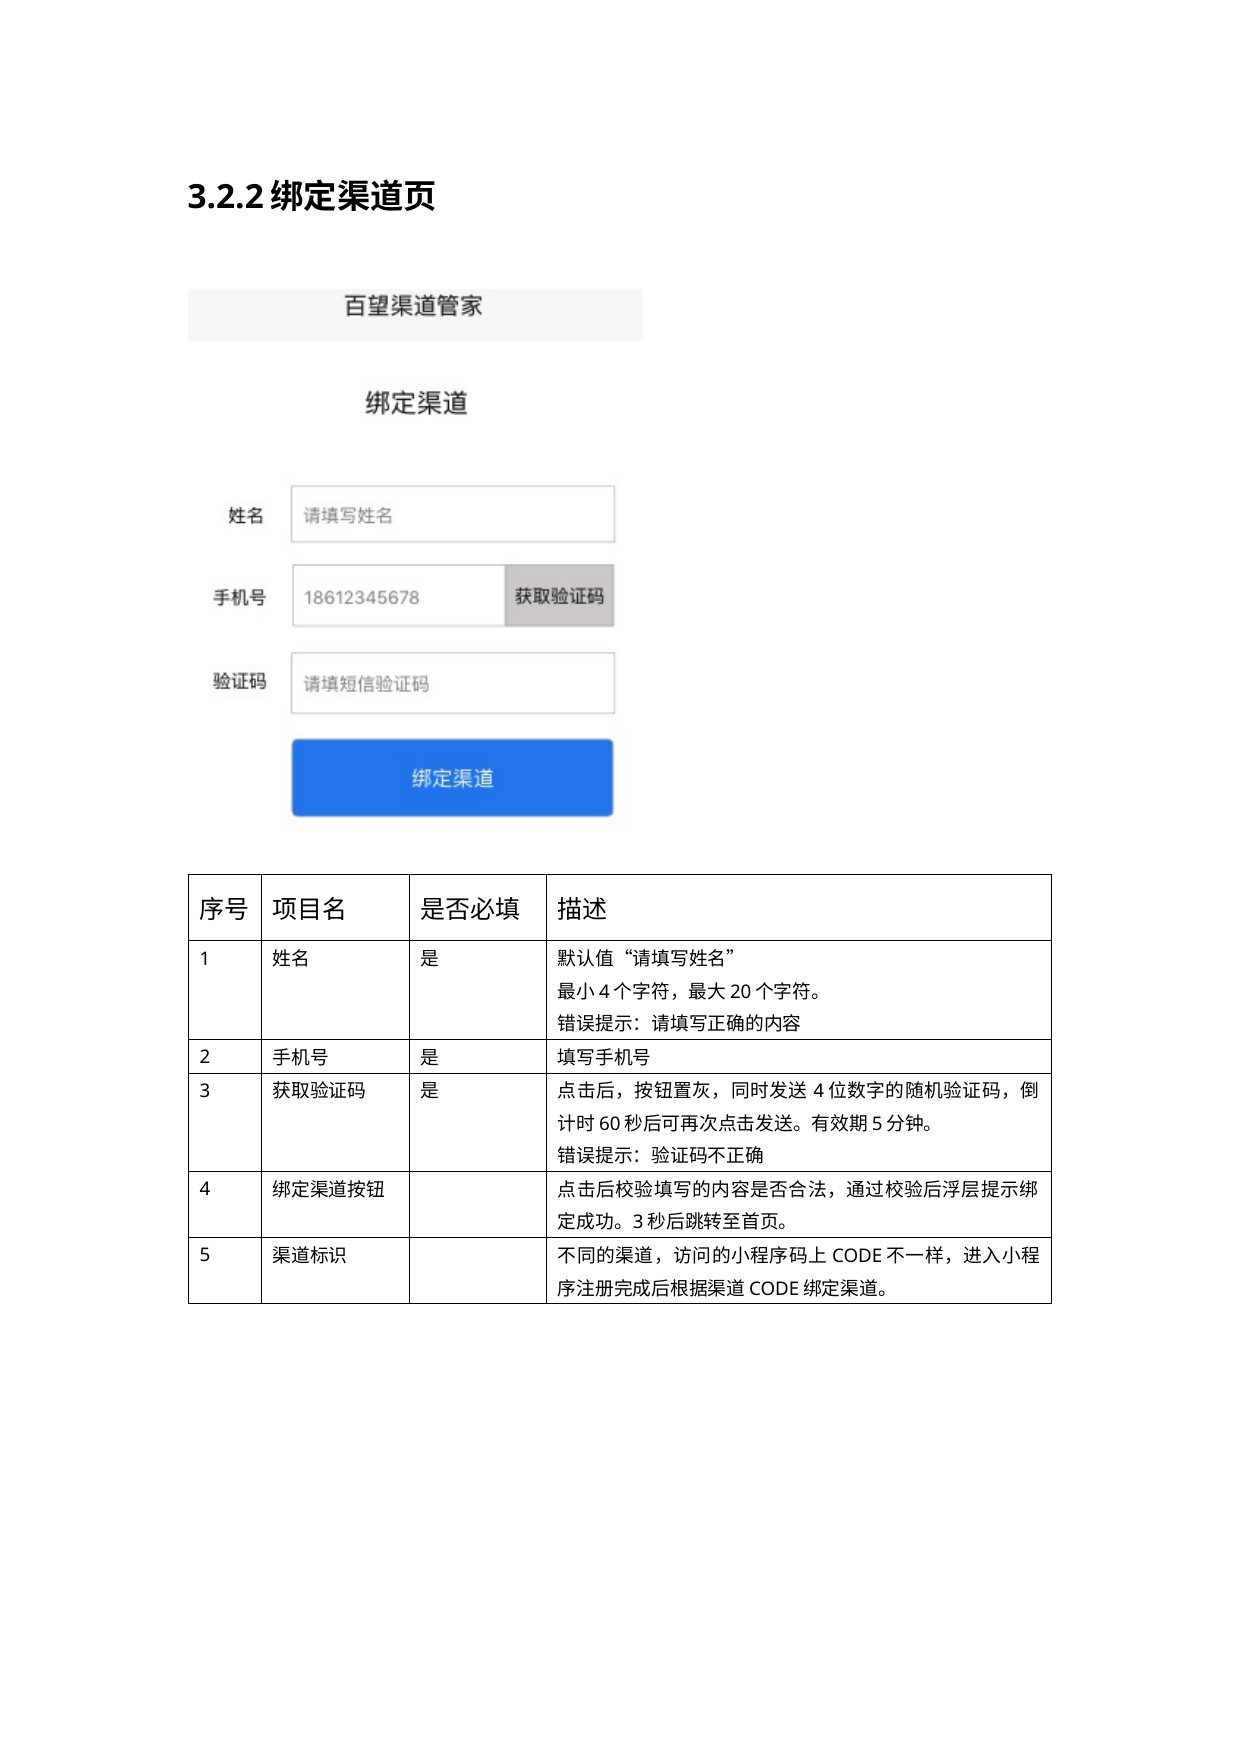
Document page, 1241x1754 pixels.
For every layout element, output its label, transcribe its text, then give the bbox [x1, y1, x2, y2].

table_cell 是 [410, 1040, 546, 1072]
table_cell 3 [189, 1074, 261, 1171]
table_cell 5 [189, 1238, 261, 1303]
table_header 描述 [547, 875, 1051, 940]
table_cell 4 [189, 1172, 261, 1237]
table_cell 获取验证码 [262, 1074, 409, 1171]
table_header 项目名 [262, 875, 409, 940]
table_cell [410, 1172, 546, 1237]
table_cell 绑定渠道按钮 [262, 1172, 409, 1237]
table_cell 默认值“请填写姓名” 最小4个字符，最大20个字符。 错误提示：请填写正确的内容 [547, 941, 1051, 1039]
table_header 是否必填 [410, 875, 546, 940]
table_cell 手机号 [262, 1040, 409, 1072]
table_cell [410, 1238, 546, 1303]
table_cell 1 [189, 941, 261, 1039]
table_cell 填写手机号 [547, 1040, 1051, 1072]
table_cell 不同的渠道，访问的小程序码上CODE不一样，进入小程序注册完成后根据渠道CODE绑定渠道。 [547, 1238, 1051, 1303]
table_cell 点击后，按钮置灰，同时发送4位数字的随机验证码，倒计时60秒后可再次点击发送。有效期5分钟。 错误提示：验证码不正确 [547, 1074, 1051, 1171]
subtitle 3.2.2绑定渠道页 [187, 162, 1053, 227]
table_header 序号 [189, 875, 261, 940]
table_cell 点击后校验填写的内容是否合法，通过校验后浮层提示绑定成功。3秒后跳转至首页。 [547, 1172, 1051, 1237]
table_cell 是 [410, 941, 546, 1039]
table_cell 是 [410, 1074, 546, 1171]
table_cell 2 [189, 1040, 261, 1072]
table_cell 渠道标识 [262, 1238, 409, 1303]
table_cell 姓名 [262, 941, 409, 1039]
picture [187, 289, 643, 862]
